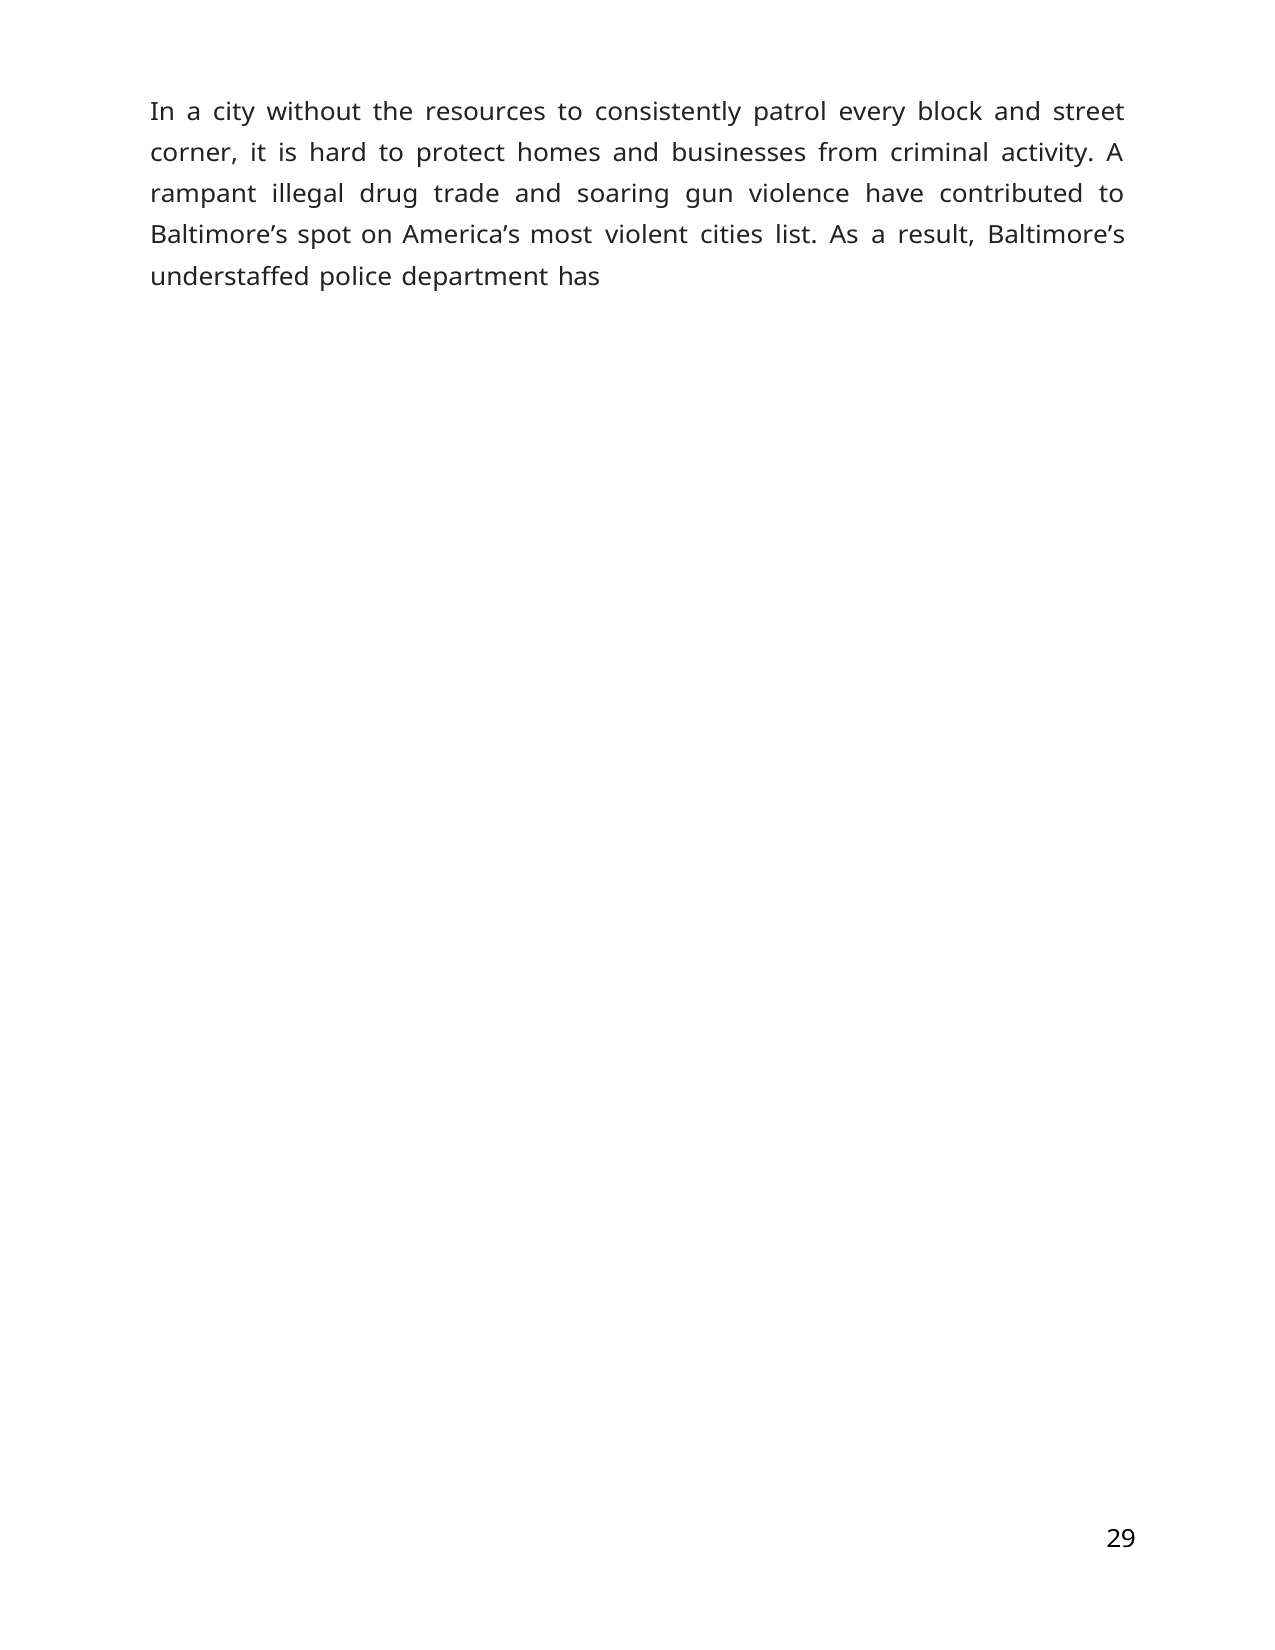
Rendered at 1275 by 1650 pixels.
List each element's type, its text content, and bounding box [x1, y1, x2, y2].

text In a city without the resources to consistently patrol every block and street corner, it is hard to protect homes and businesses from criminal activity. A rampant illegal drug trade and soaring gun violence have contributed to Baltimore’s spot on America’s most violent cities list. As a result, Baltimore’s understaffed police department has [150, 94, 1125, 292]
